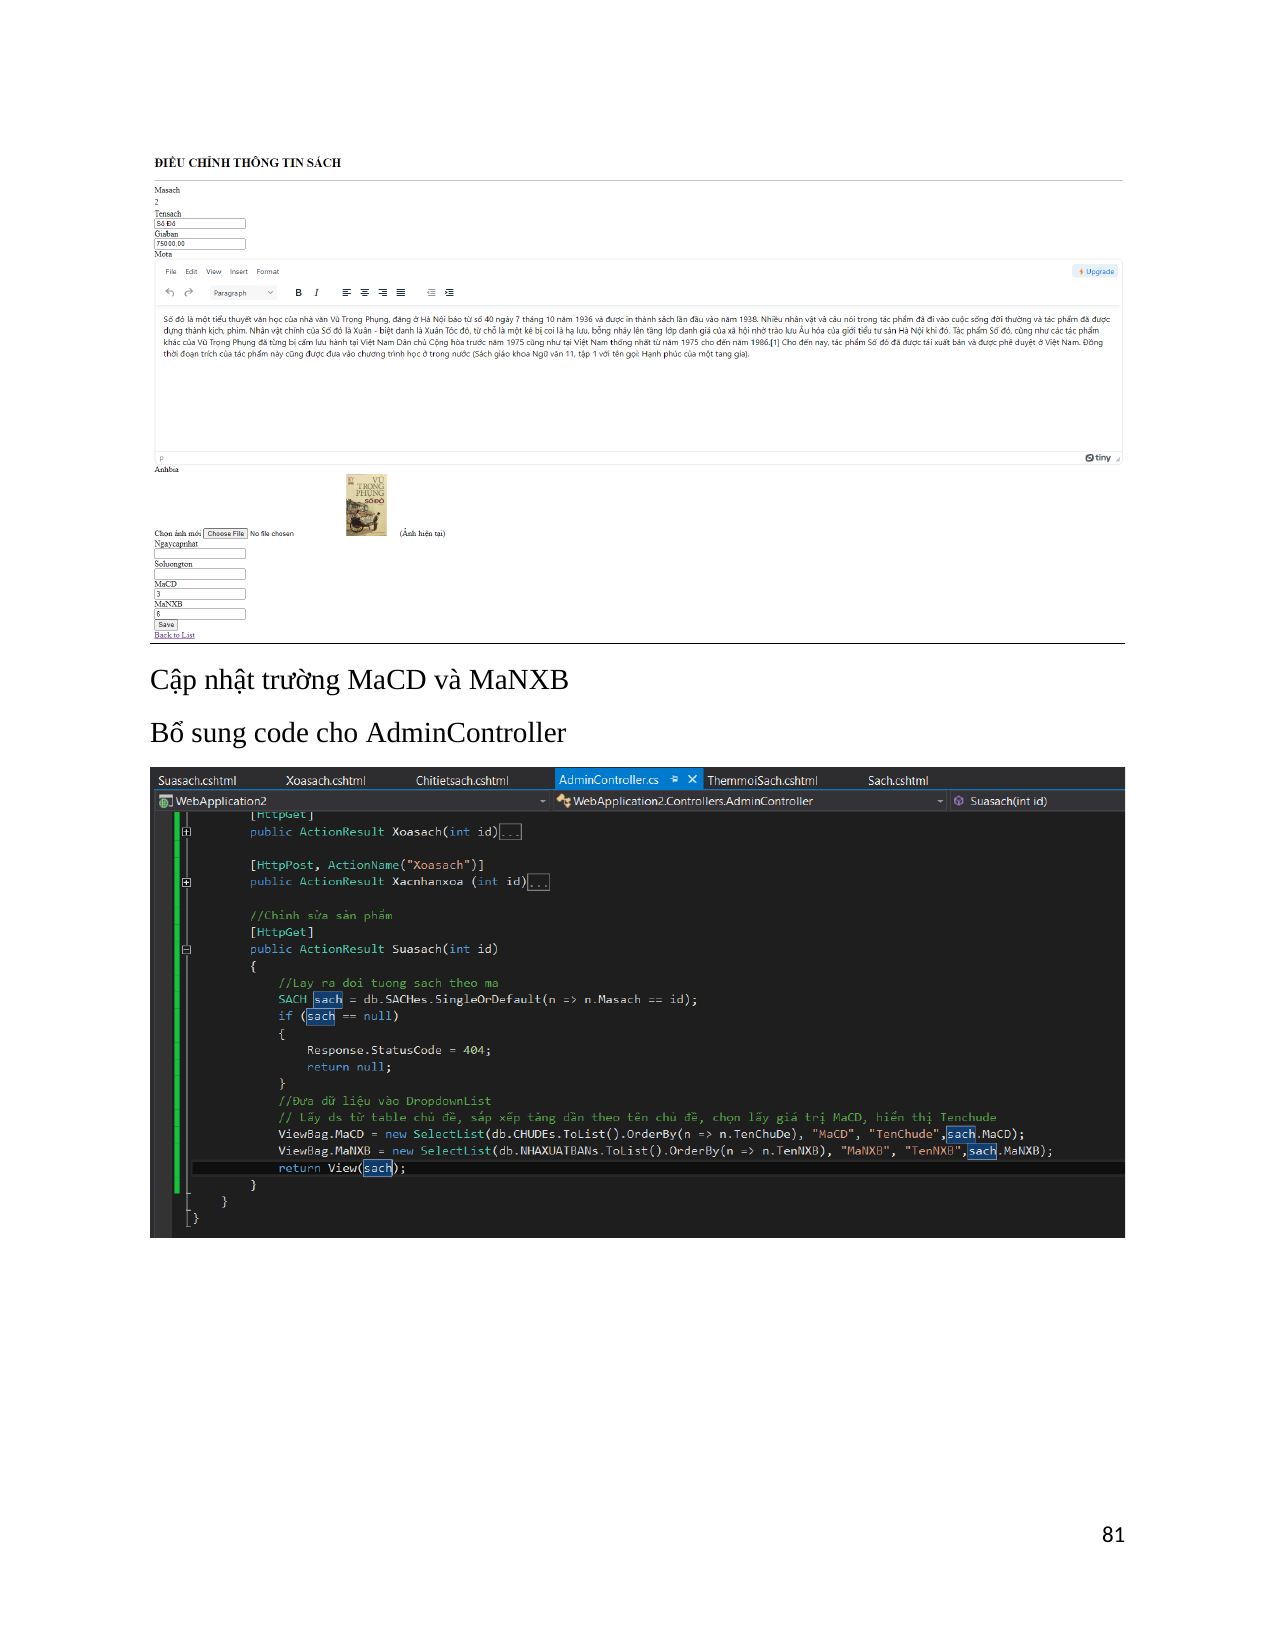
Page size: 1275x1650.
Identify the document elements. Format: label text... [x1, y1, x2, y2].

text Bổ sung code cho AdminController [150, 715, 1125, 749]
text Cập nhật trường MaCD và MaNXB [150, 662, 1125, 696]
picture [150, 150, 1125, 644]
picture [150, 767, 1125, 1238]
